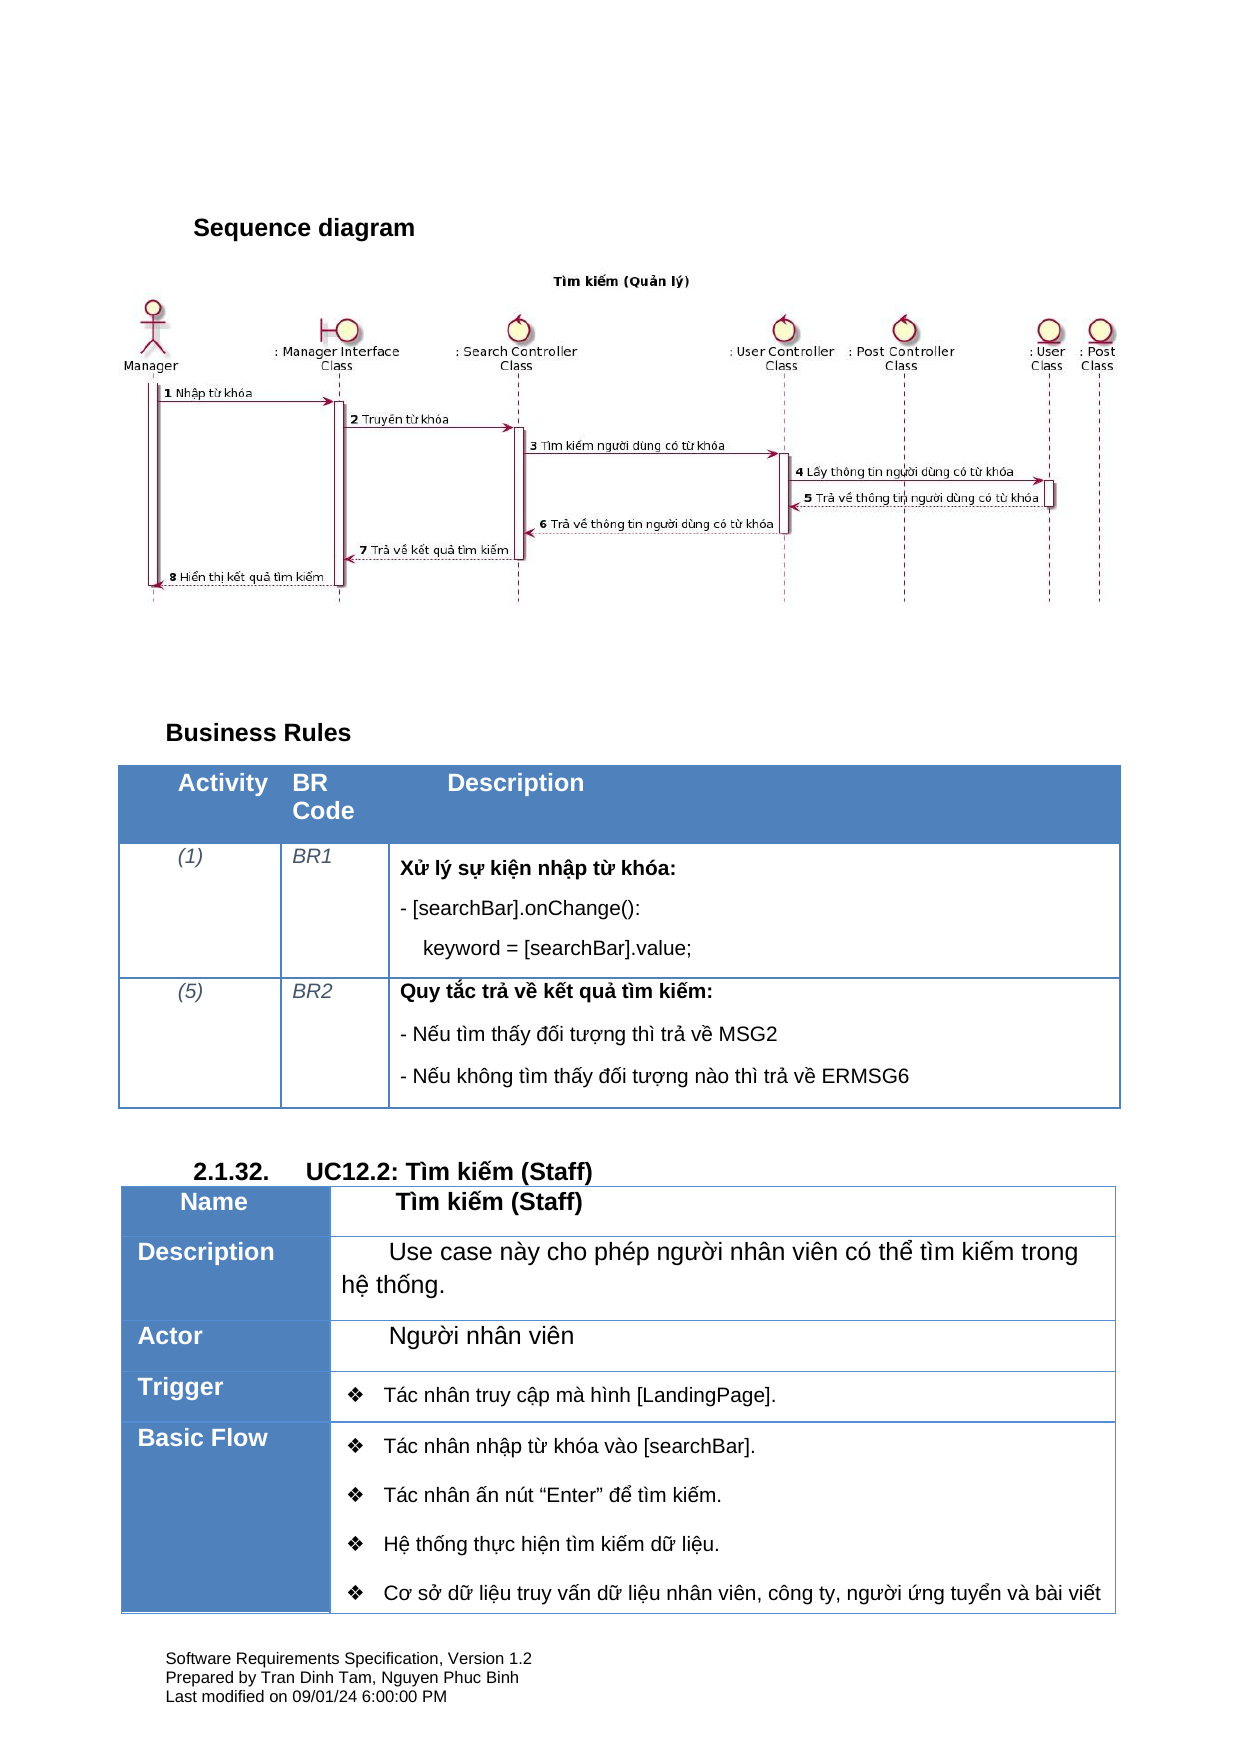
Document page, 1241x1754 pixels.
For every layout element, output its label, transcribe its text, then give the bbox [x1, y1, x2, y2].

table_cell Người nhân viên [331, 1321, 1115, 1371]
table_cell Tác nhân truy cập mà hình [LandingPage]. [331, 1372, 1115, 1421]
table_header Tìm kiếm (Staff) [331, 1187, 1115, 1236]
picture [118, 260, 1122, 606]
table_cell Xử lý sự kiện nhập từ khóa: - [searchBar].onChange(): keyword = [searchBar].value; [390, 844, 1119, 977]
table_cell Quy tắc trả về kết quả tìm kiếm: - Nếu tìm thấy đối tượng thì trả về MSG2 - Nếu không tìm thấy đối tượng nào thì trả về ERMSG6 [390, 979, 1119, 1107]
table_cell Use case này cho phép người nhân viên có thể tìm kiếm trong hệ thống. [331, 1237, 1115, 1320]
table_header Activity [120, 768, 280, 842]
table_cell Basic Flow [122, 1423, 329, 1612]
table_cell Trigger [122, 1372, 329, 1421]
table_cell (5) [120, 979, 280, 1107]
table_header Name [122, 1187, 329, 1236]
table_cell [331, 1423, 1115, 1612]
table_cell BR1 [282, 844, 388, 977]
text Sequence diagram [118, 213, 1122, 242]
table_header Description [390, 768, 1119, 842]
table_cell (1) [120, 844, 280, 977]
table_cell Description [122, 1237, 329, 1320]
table_header BR Code [282, 768, 388, 842]
table_cell BR2 [282, 979, 388, 1107]
text Business Rules [118, 718, 1122, 746]
table_cell Actor [122, 1321, 329, 1371]
subtitle UC12.2: Tìm kiếm (Staff) [193, 1157, 1122, 1186]
